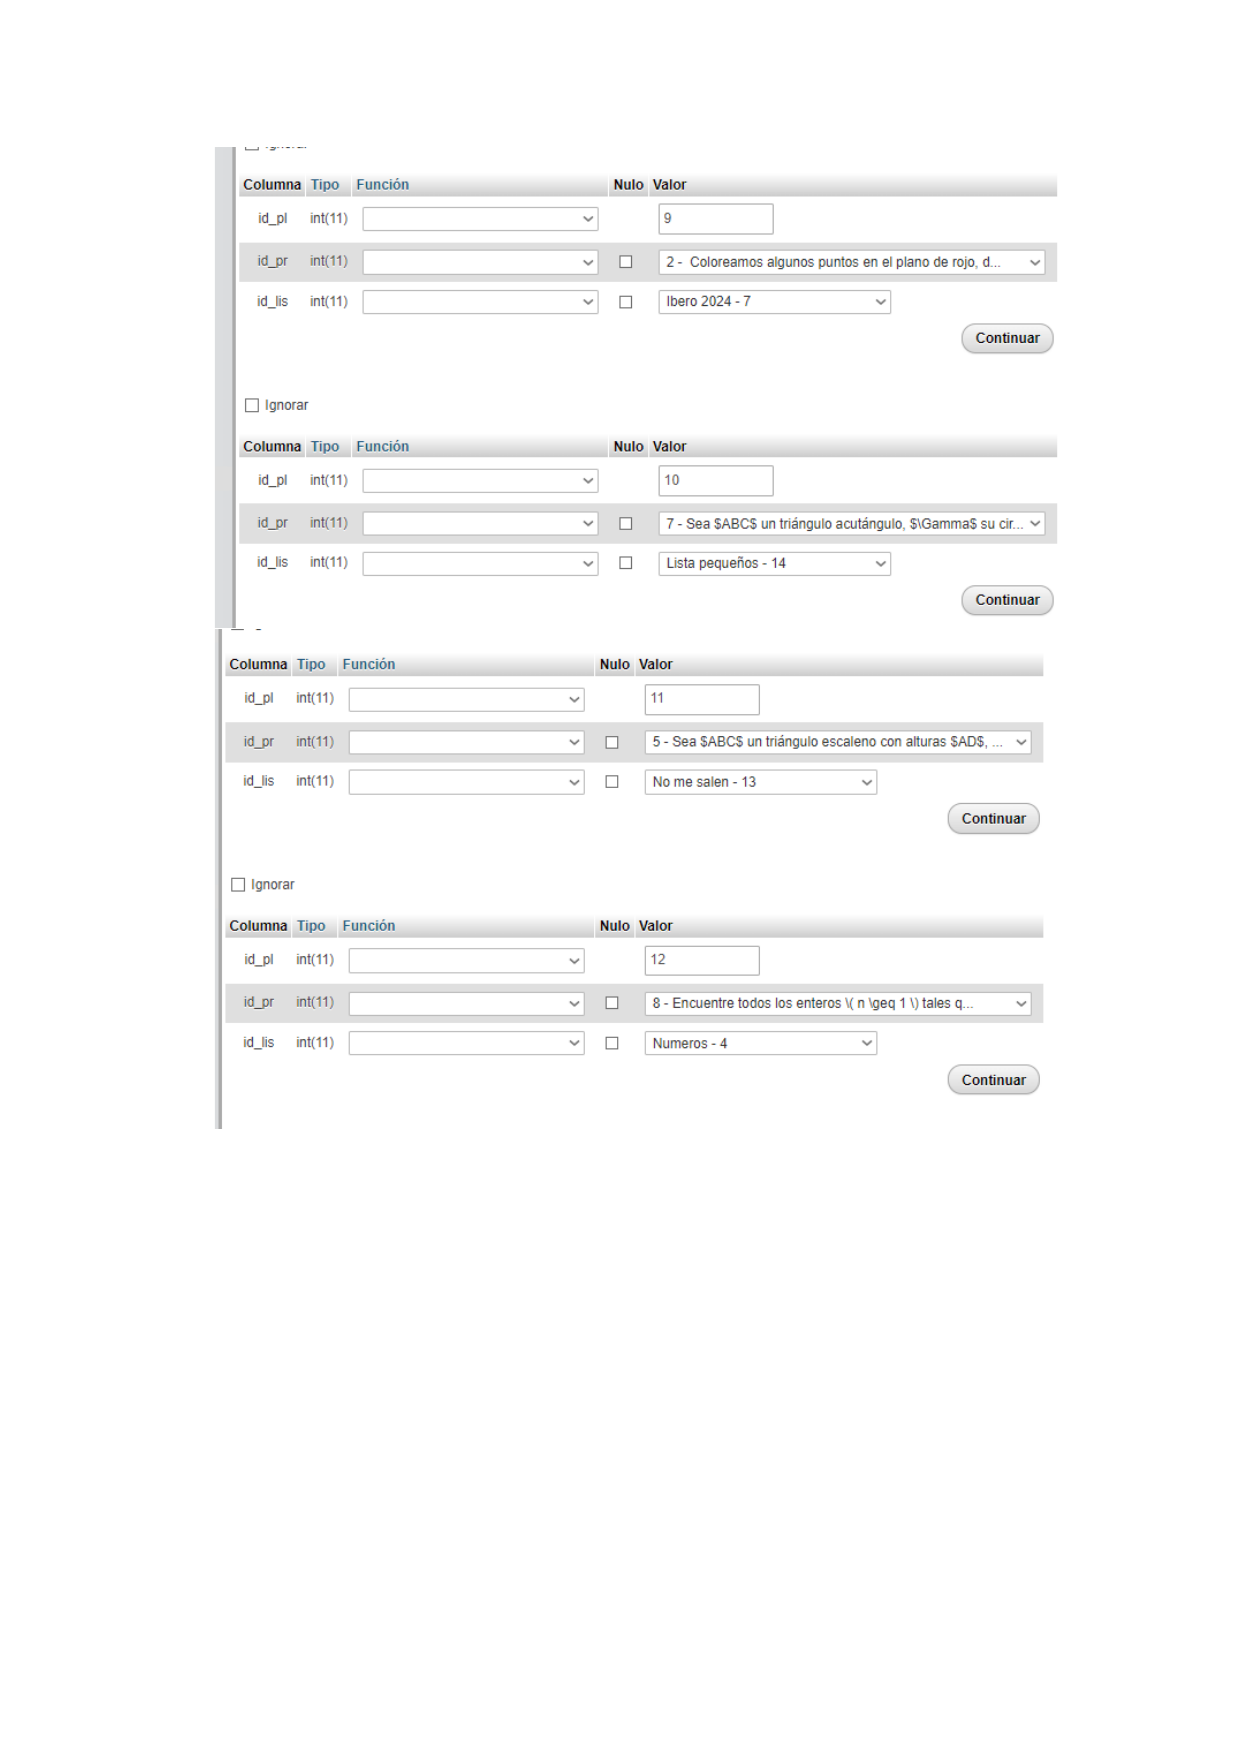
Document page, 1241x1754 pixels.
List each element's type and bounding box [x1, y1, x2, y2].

picture [214, 147, 1101, 628]
picture [214, 629, 1101, 1129]
